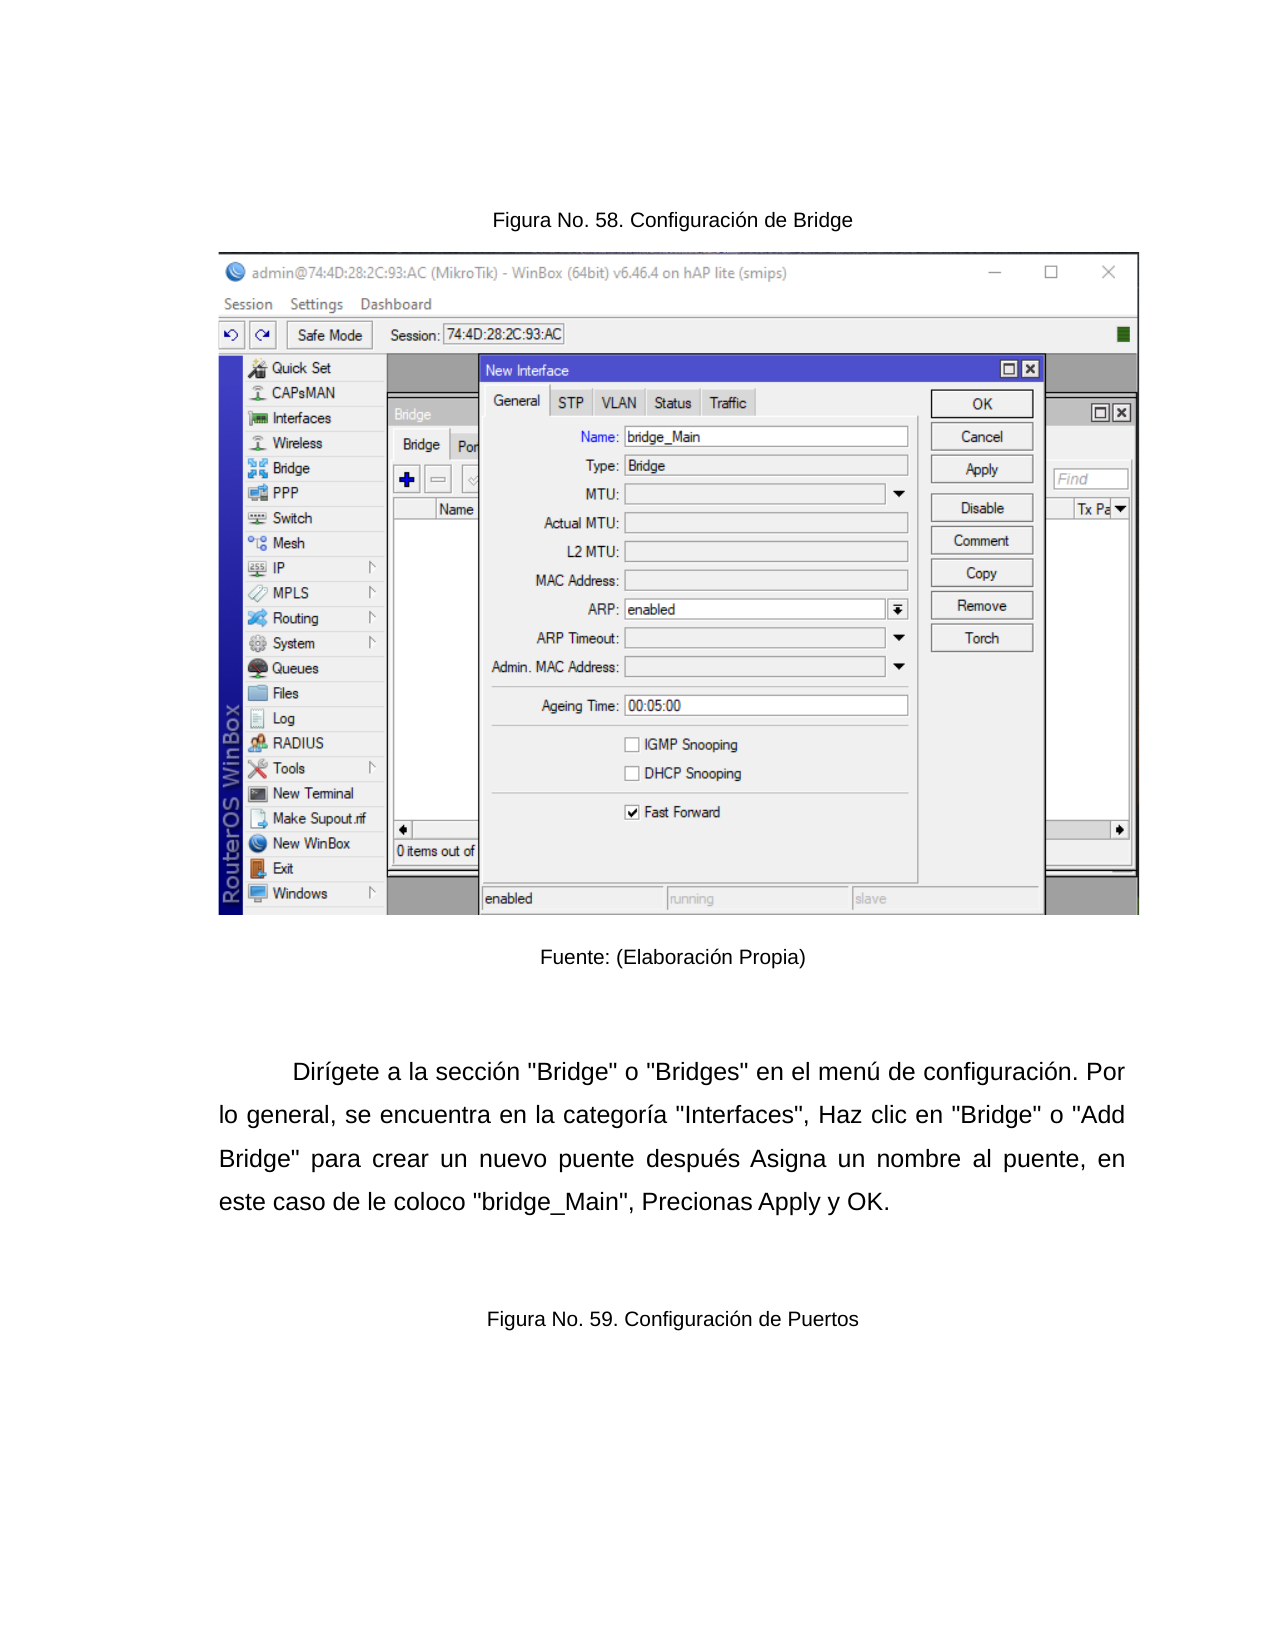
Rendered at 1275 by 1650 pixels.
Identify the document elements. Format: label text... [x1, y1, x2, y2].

picture [218, 252, 1140, 915]
text Figura No. 58. Configuración de Bridge [218, 207, 1127, 231]
text Dirígete a la sección "Bridge" o "Bridges" en el menú de configuración. Por lo general, se encuentra en la categoría "Interfaces", Haz clic en "Bridge" o "Add Bridge" para crear un nuevo puente después Asigna un nombre al puente, en este caso de le coloco "bridge_Main", Precionas Apply y OK. [218, 1057, 1127, 1216]
text Figura No. 59. Configuración de Puertos [218, 1306, 1127, 1330]
text Fuente: (Elaboración Propia) [218, 945, 1127, 969]
